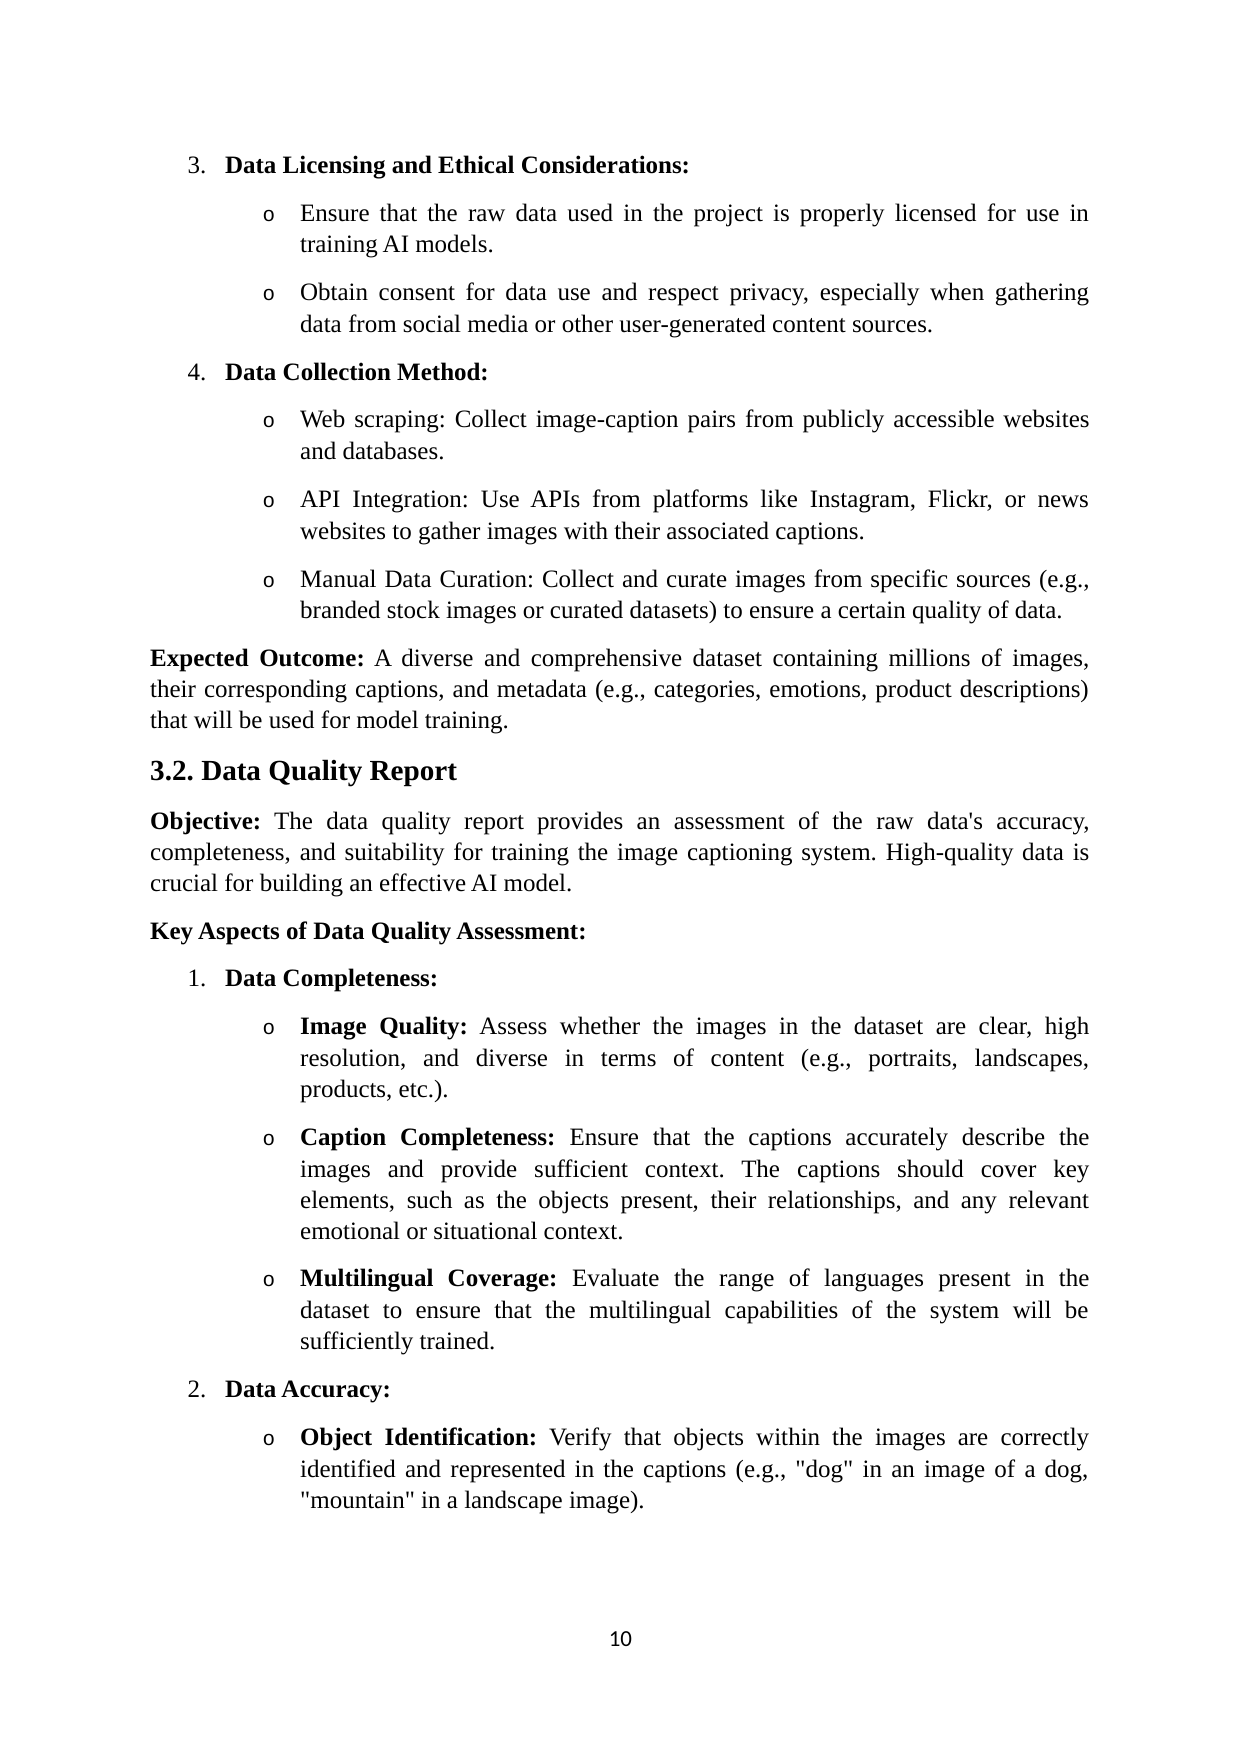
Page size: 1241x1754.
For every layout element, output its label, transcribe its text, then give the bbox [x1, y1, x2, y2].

text Expected Outcome: A diverse and comprehensive dataset containing millions of images, their corresponding captions, and metadata (e.g., categories, emotions, product descriptions) that will be used for model training. [150, 643, 1090, 734]
text 3.2. Data Quality Report [150, 753, 1090, 787]
list Ensure that the raw data used in the project is properly licensed for use in training AI models. [262, 198, 1090, 258]
list Data Licensing and Ethical Considerations: [187, 150, 1090, 179]
list Manual Data Curation: Collect and curate images from specific sources (e.g., branded stock images or curated datasets) to ensure a certain quality of data. [262, 564, 1090, 624]
list Web scraping: Collect image-caption pairs from publicly accessible websites and databases. [262, 404, 1090, 465]
list Data Accuracy: [187, 1374, 1090, 1403]
text Objective: The data quality report provides an assessment of the raw data's accuracy, completeness, and suitability for training the image captioning system. High-quality data is crucial for building an effective AI model. [150, 806, 1090, 897]
text Key Aspects of Data Quality Assessment: [150, 916, 1090, 944]
list Image Quality: Assess whether the images in the dataset are clear, high resolution, and diverse in terms of content (e.g., portraits, landscapes, products, etc.). [262, 1011, 1090, 1103]
list Caption Completeness: Ensure that the captions accurately describe the images and provide sufficient context. The captions should cover key elements, such as the objects present, their relationships, and any relevant emotional or situational context. [262, 1122, 1090, 1244]
list API Integration: Use APIs from platforms like Instagram, Flickr, or news websites to gather images with their associated captions. [262, 484, 1090, 545]
list Data Completeness: [187, 963, 1090, 992]
list Multilingual Coverage: Evaluate the range of languages present in the dataset to ensure that the multilingual capabilities of the system will be sufficiently trained. [262, 1263, 1090, 1355]
list Object Identification: Verify that objects within the images are correctly identified and represented in the captions (e.g., "dog" in an image of a dog, "mountain" in a landscape image). [262, 1422, 1090, 1513]
list Obtain consent for data use and respect privacy, especially when gathering data from social media or other user-generated content sources. [262, 277, 1090, 338]
list Data Collection Method: [187, 357, 1090, 386]
